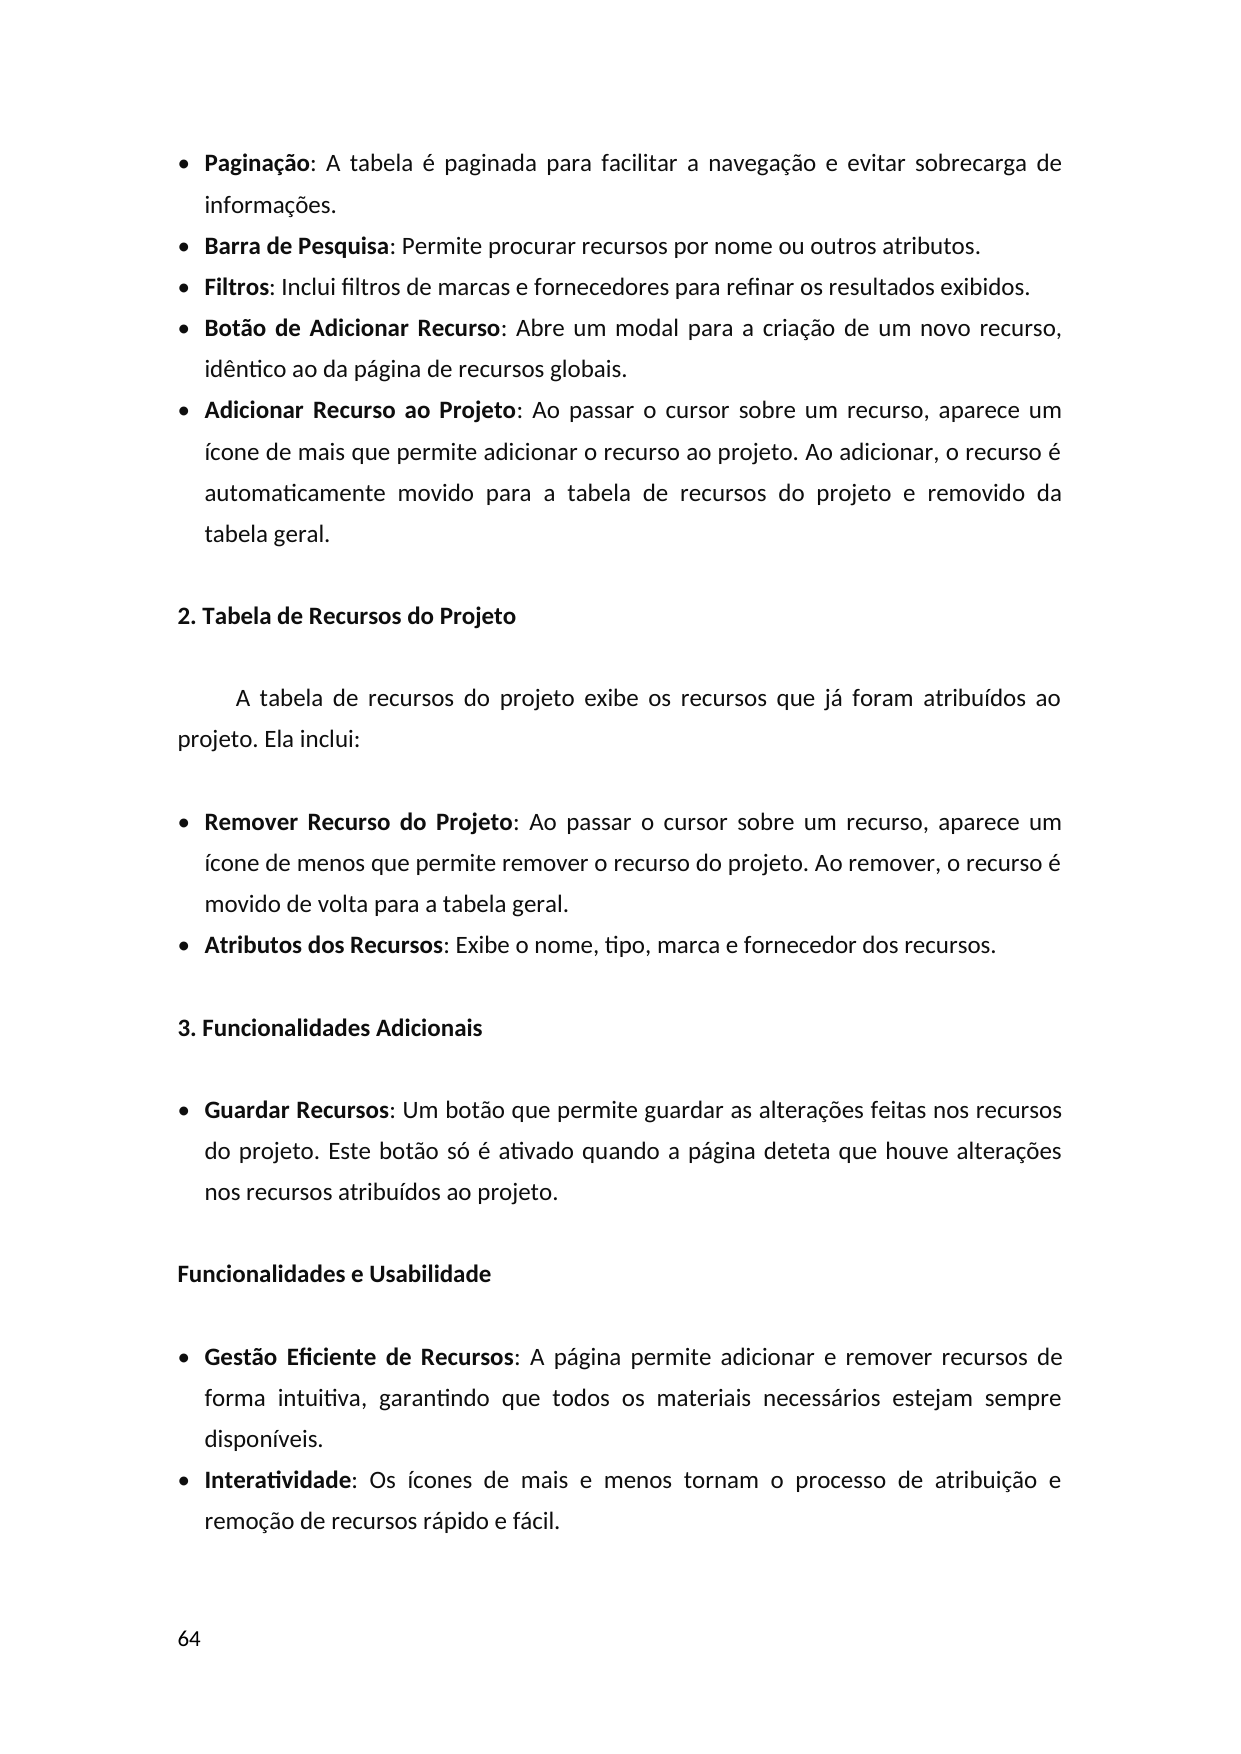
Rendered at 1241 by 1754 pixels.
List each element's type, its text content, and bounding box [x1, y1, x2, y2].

text • Botão de Adicionar Recurso: Abre um modal para a criação de um novo recurso, idêntico ao da página de recursos globais. [177, 312, 1063, 384]
text • Remover Recurso do Projeto: Ao passar o cursor sobre um recurso, aparece um ícone de menos que permite remover o recurso do projeto. Ao remover, o recurso é movido de volta para a tabela geral. [177, 806, 1063, 919]
text • Interatividade: Os ícones de mais e menos tornam o processo de atribuição e remoção de recursos rápido e fácil. [177, 1464, 1063, 1536]
text • Barra de Pesquisa: Permite procurar recursos por nome ou outros atributos. [177, 230, 1063, 260]
text Funcionalidades e Usabilidade [177, 1258, 1063, 1289]
text • Adicionar Recurso ao Projeto: Ao passar o cursor sobre um recurso, aparece um ícone de mais que permite adicionar o recurso ao projeto. Ao adicionar, o recurso é automaticamente movido para a tabela de recursos do projeto e removido da tabela geral. [177, 394, 1063, 548]
text • Paginação: A tabela é paginada para facilitar a navegação e evitar sobrecarga de informações. [177, 148, 1063, 219]
text A tabela de recursos do projeto exibe os recursos que já foram atribuídos ao projeto. Ela inclui: [177, 682, 1063, 754]
text • Gestão Eficiente de Recursos: A página permite adicionar e remover recursos de forma intuitiva, garantindo que todos os materiais necessários estejam sempre disponíveis. [177, 1341, 1063, 1454]
text 2. Tabela de Recursos do Projeto [177, 600, 1063, 631]
text 3. Funcionalidades Adicionais [177, 1012, 1063, 1042]
text • Filtros: Inclui filtros de marcas e fornecedores para refinar os resultados exibidos. [177, 271, 1063, 302]
text • Atributos dos Recursos: Exibe o nome, tipo, marca e fornecedor dos recursos. [177, 929, 1063, 960]
text • Guardar Recursos: Um botão que permite guardar as alterações feitas nos recursos do projeto. Este botão só é ativado quando a página deteta que houve alterações nos recursos atribuídos ao projeto. [177, 1094, 1063, 1207]
